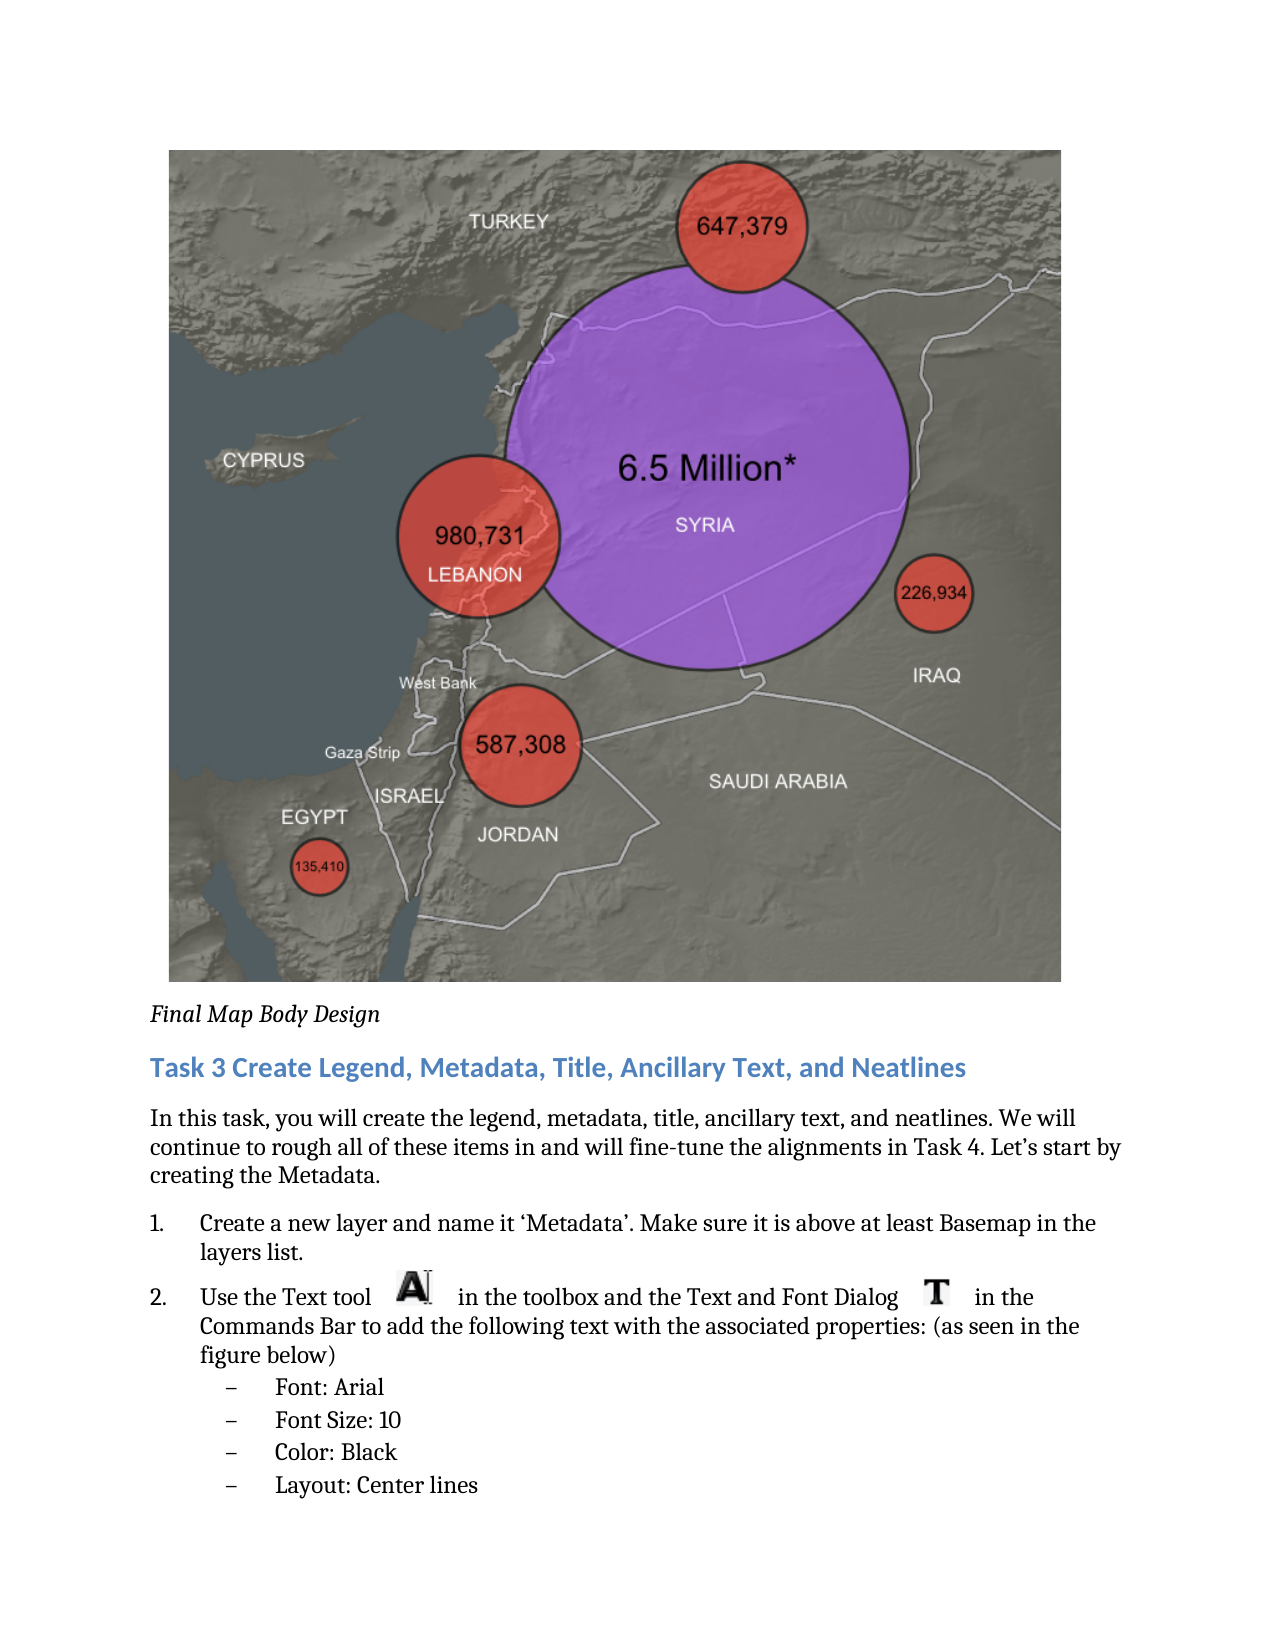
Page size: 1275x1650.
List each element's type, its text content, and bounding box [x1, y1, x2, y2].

picture [396, 1270, 434, 1306]
picture [168, 150, 1062, 982]
list Font Size: 10 [225, 1406, 1125, 1434]
list Layout: Center lines [225, 1471, 1125, 1499]
list Color: Black [225, 1438, 1125, 1467]
list Create a new layer and name it ‘Metadata’. Make sure it is above at least Basemap in the layers list. [150, 1209, 1125, 1266]
list Use the Text tool in the toolbox and the Text and Font Dialog in the Commands Bar to add the following text with the associated properties: (as seen in the figure below) [150, 1270, 1125, 1369]
text Final Map Body Design [150, 1000, 1125, 1029]
text In this task, you will create the legend, metadata, title, ancillary text, and neatlines. We will continue to rough all of these items in and will fine-tune the alignments in Task 4. Let’s start by creating the Metadata. [150, 1104, 1125, 1190]
picture [923, 1278, 951, 1306]
list Font: Arial [225, 1373, 1125, 1402]
subtitle Task 3 Create Legend, Metadata, Title, Ancillary Text, and Neatlines [150, 1049, 1125, 1085]
